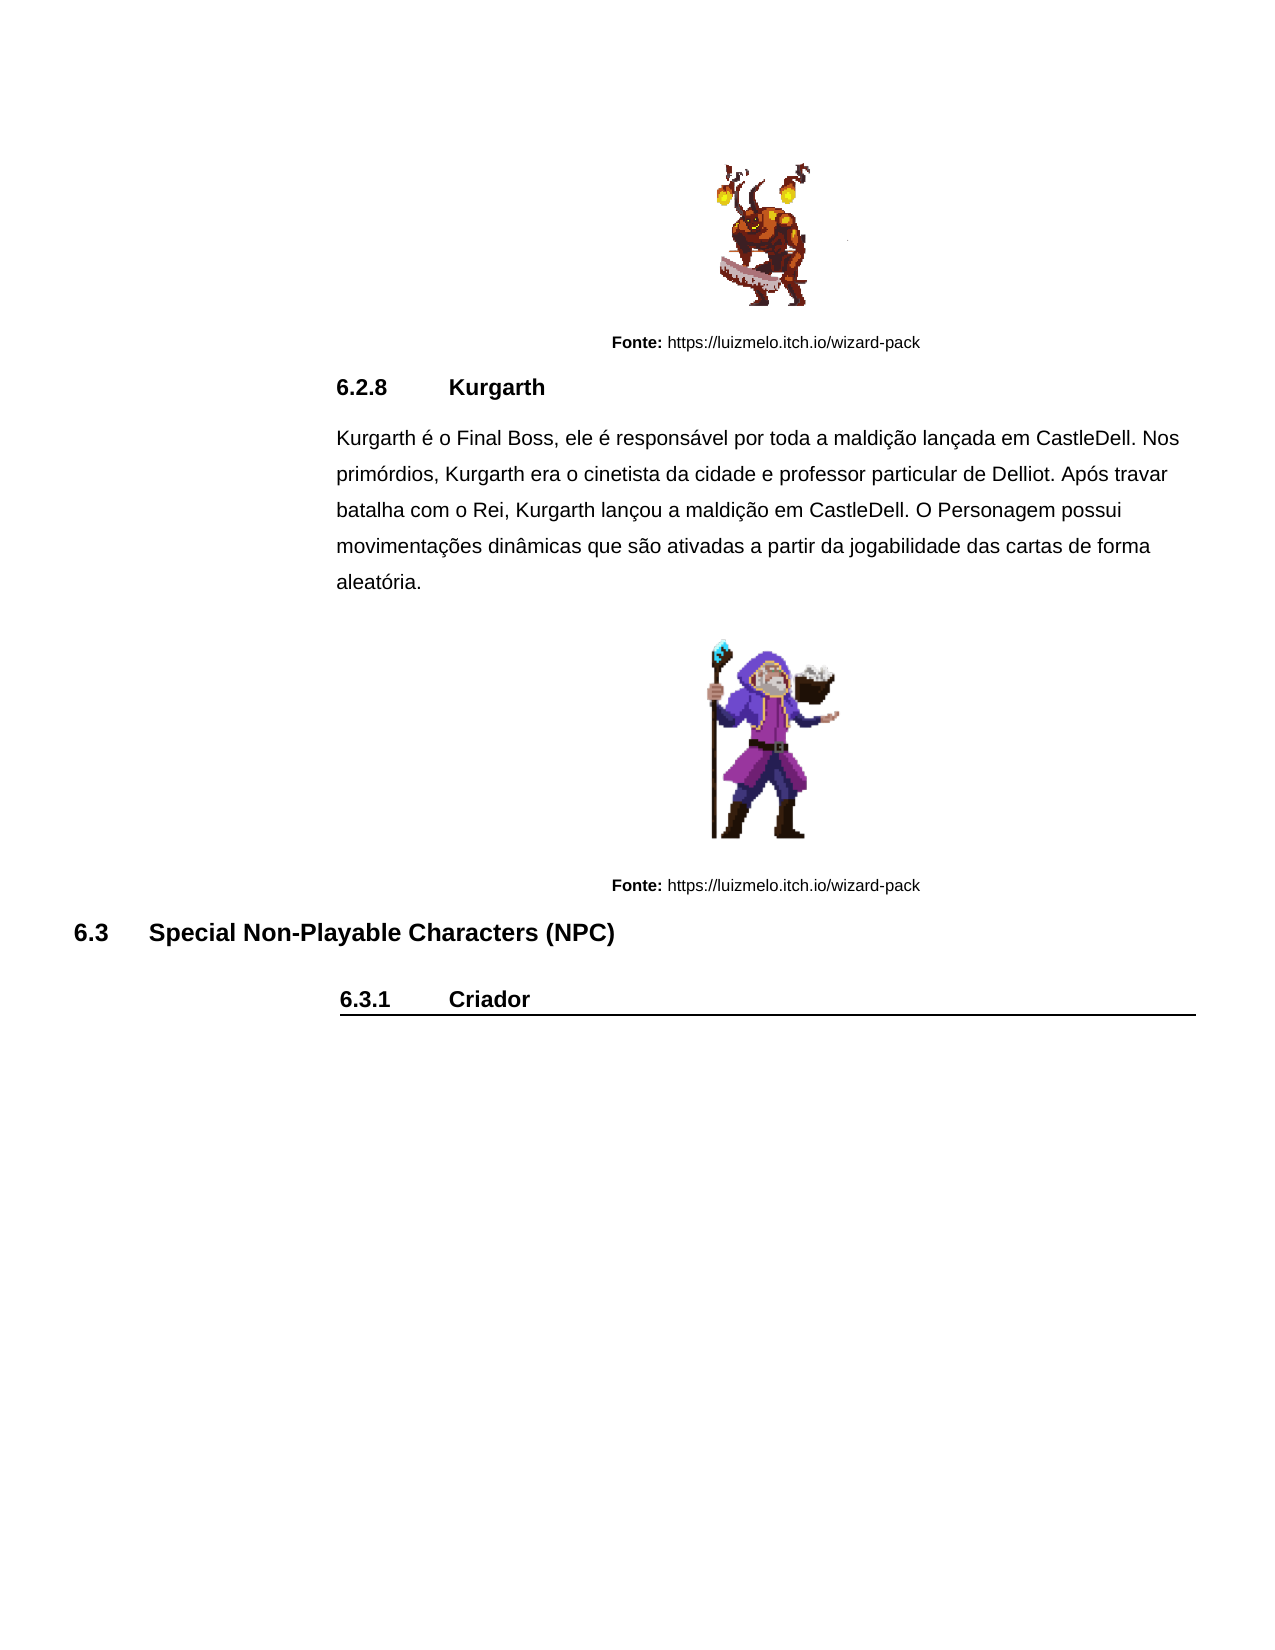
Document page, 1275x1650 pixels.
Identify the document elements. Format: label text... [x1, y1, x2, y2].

picture [651, 75, 884, 307]
text Fonte: https://luizmelo.itch.io/wizard-pack [336, 876, 1196, 895]
text 6.2.8 Kurgarth [336, 374, 1196, 401]
picture [651, 618, 884, 850]
list Criador [339, 986, 1196, 1016]
list Special Non-Playable Characters (NPC) [74, 917, 1196, 946]
text Kurgarth é o Final Boss, ele é responsável por toda a maldição lançada em CastleDell. Nos primórdios, Kurgarth era o cinetista da cidade e professor particular de Delliot. Após travar batalha com o Rei, Kurgarth lançou a maldição em CastleDell. O Personagem possui movimentações dinâmicas que são ativadas a partir da jogabilidade das cartas de forma aleatória. [336, 426, 1196, 594]
text Fonte: https://luizmelo.itch.io/wizard-pack [336, 333, 1196, 352]
